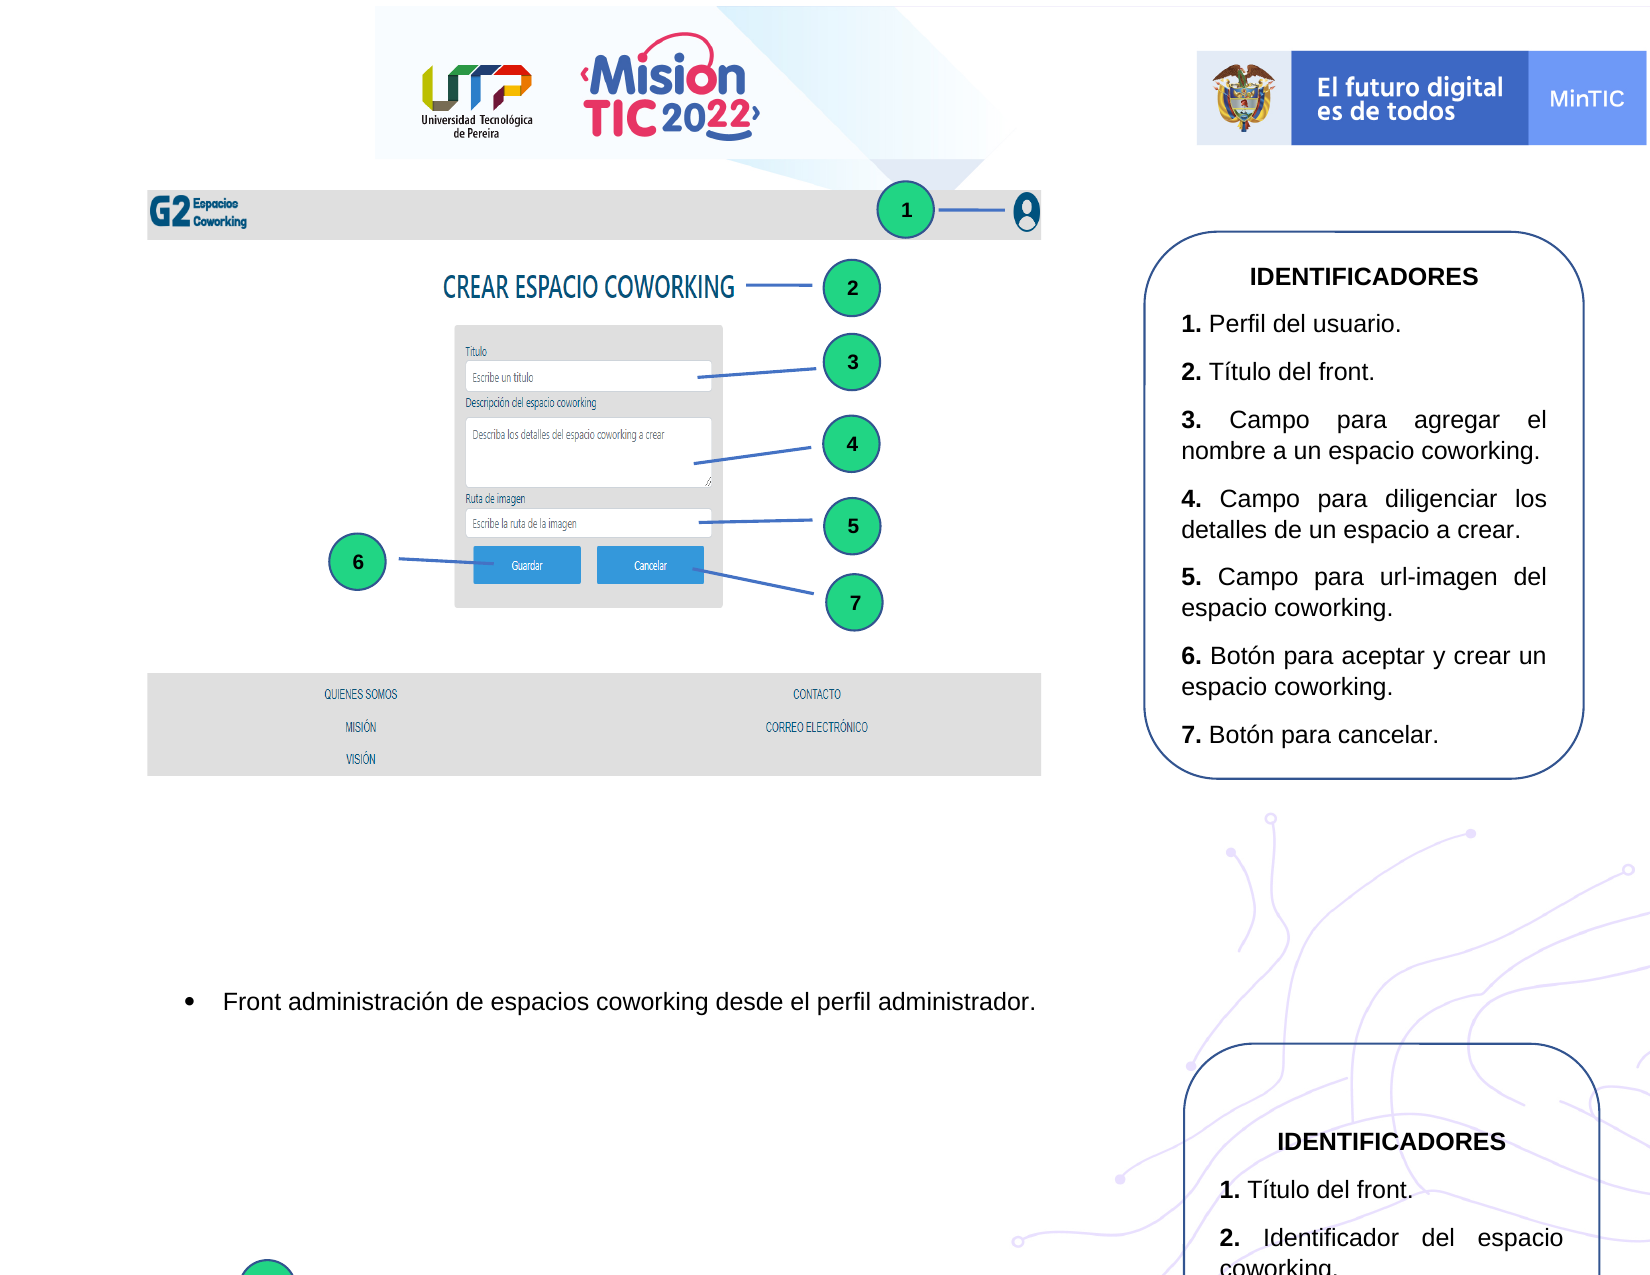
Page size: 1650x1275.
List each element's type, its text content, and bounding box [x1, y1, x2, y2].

picture [1321, 1265, 1328, 1275]
list Front administración de espacios coworking desde el perfil administrador. [185, 987, 1502, 1016]
picture [1186, 1045, 1598, 1275]
picture [147, 6, 1650, 1275]
picture [1308, 1265, 1314, 1275]
picture [1235, 1265, 1243, 1275]
picture [1266, 1265, 1274, 1275]
